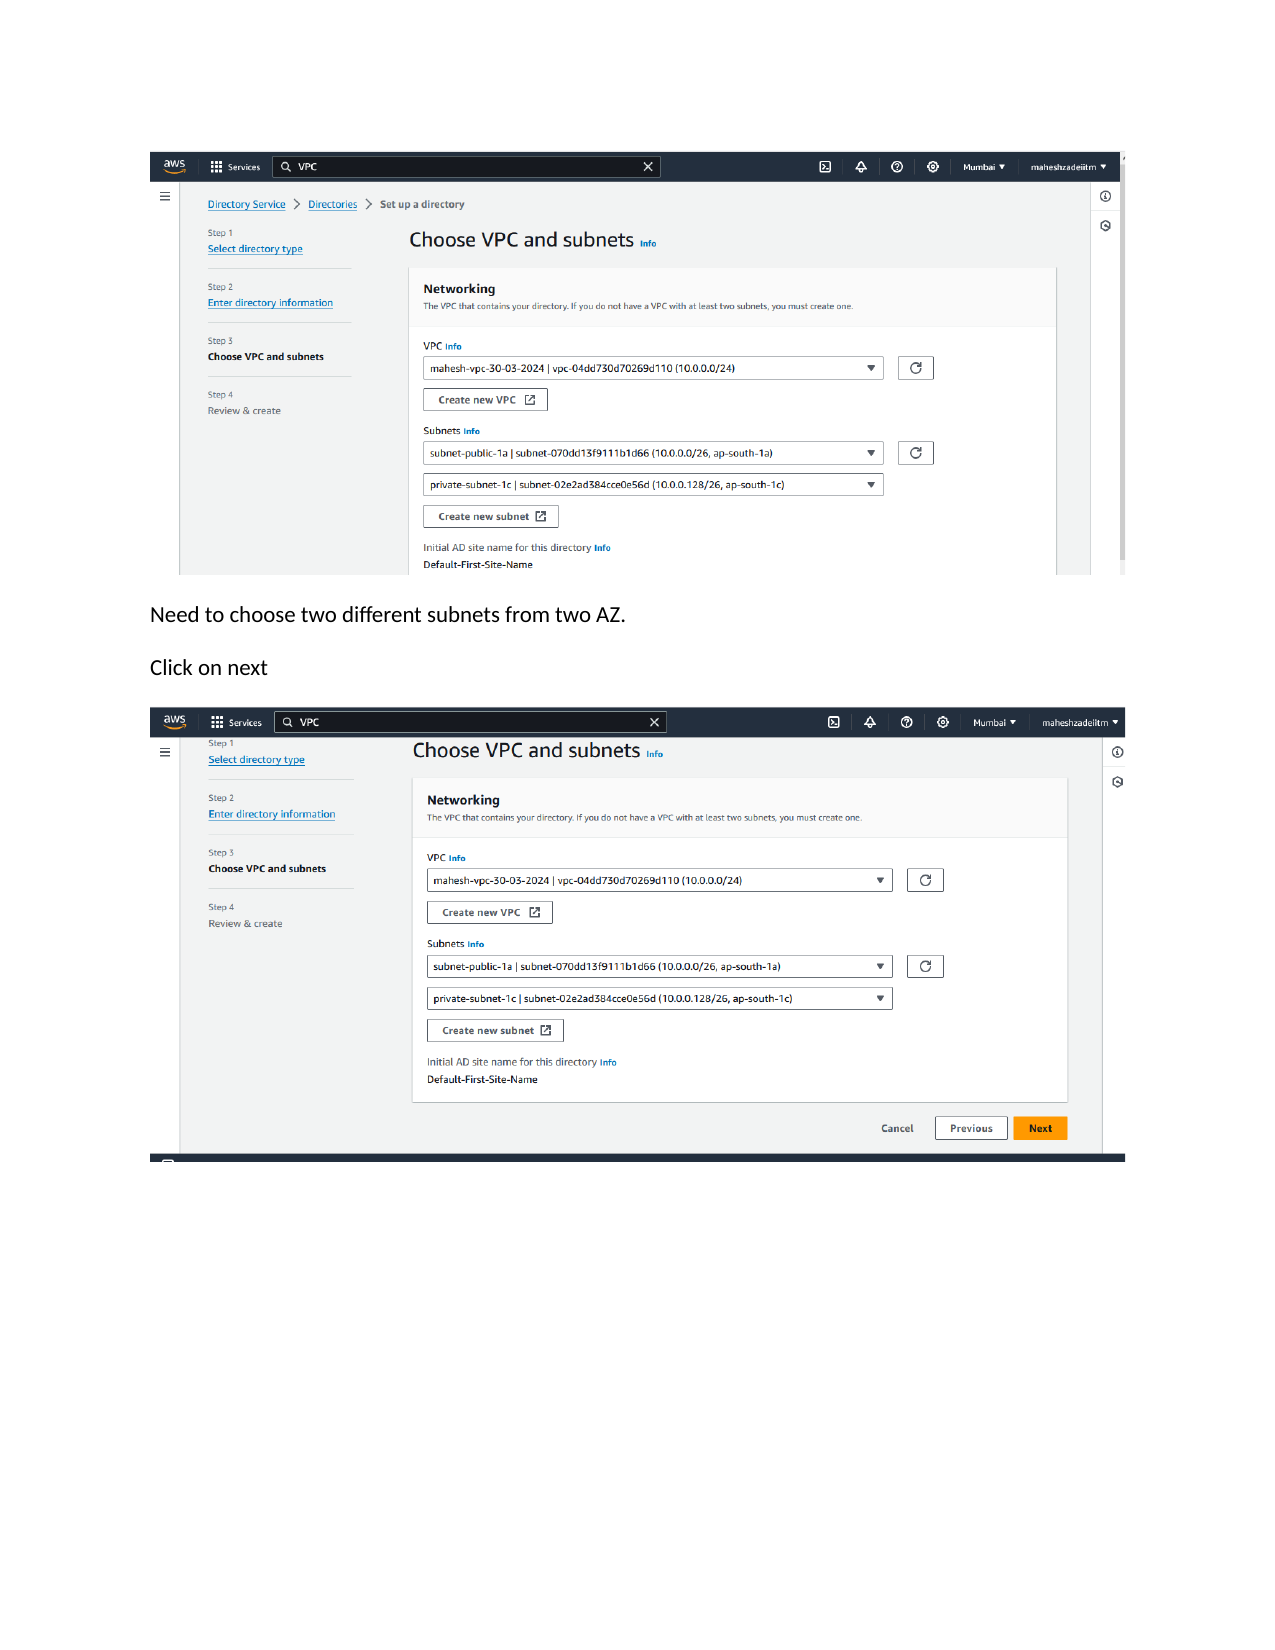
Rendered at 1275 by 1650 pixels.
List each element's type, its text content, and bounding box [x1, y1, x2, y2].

picture [150, 150, 1125, 575]
text Need to choose two different subnets from two AZ. [150, 600, 1125, 628]
picture [150, 706, 1125, 1162]
text Click on next [150, 653, 1125, 681]
